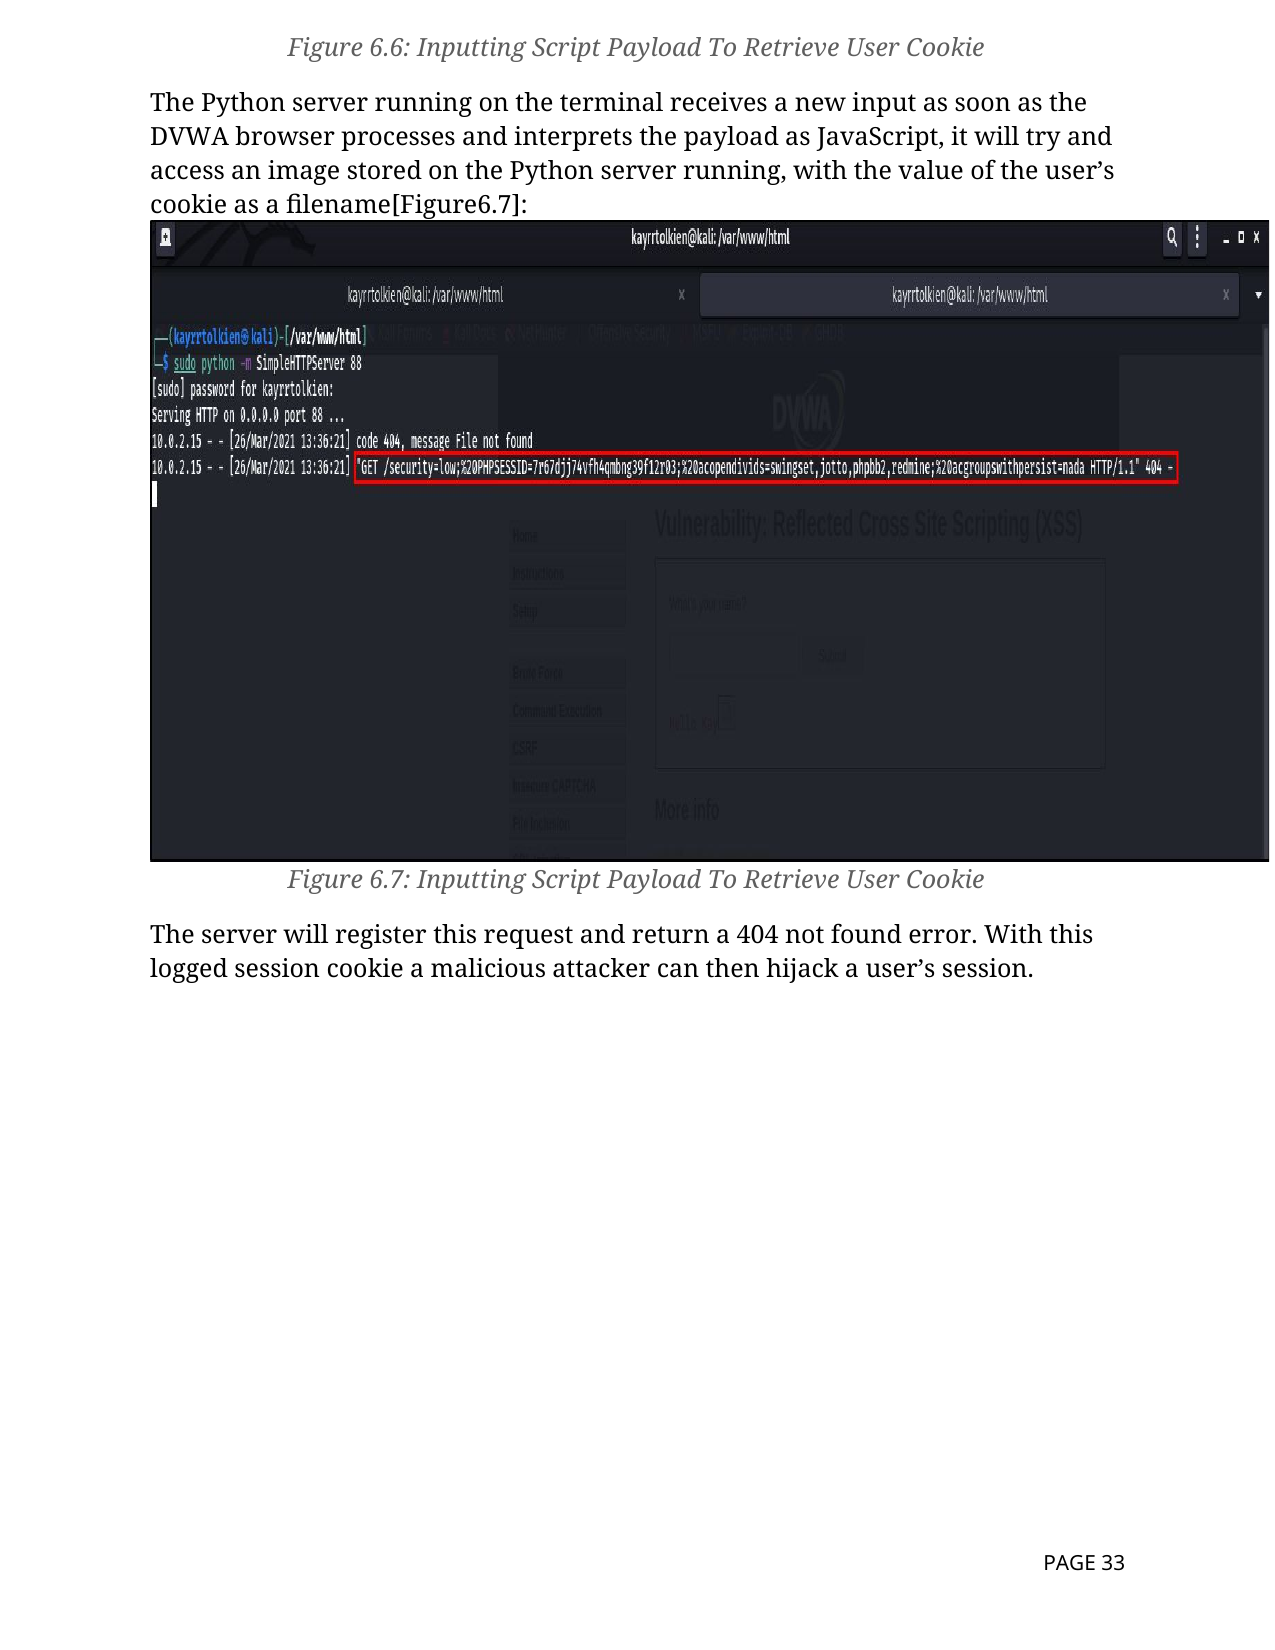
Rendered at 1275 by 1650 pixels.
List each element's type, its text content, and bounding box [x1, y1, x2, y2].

text Figure 6.7: Inputting Script Payload To Retrieve User Cookie [150, 862, 1125, 895]
text Figure 6.6: Inputting Script Payload To Retrieve User Cookie [150, 29, 1125, 64]
text The Python server running on the terminal receives a new input as soon as the DVWA browser processes and interprets the payload as JavaScript, it will try and access an image stored on the Python server running, with the value of the user’s cookie as a filename[Figure6.7]: [150, 84, 1125, 220]
picture [150, 220, 1270, 862]
text The server will register this request and return a 404 not found error. With this logged session cookie a malicious attacker can then hijack a user’s session. [150, 916, 1125, 984]
